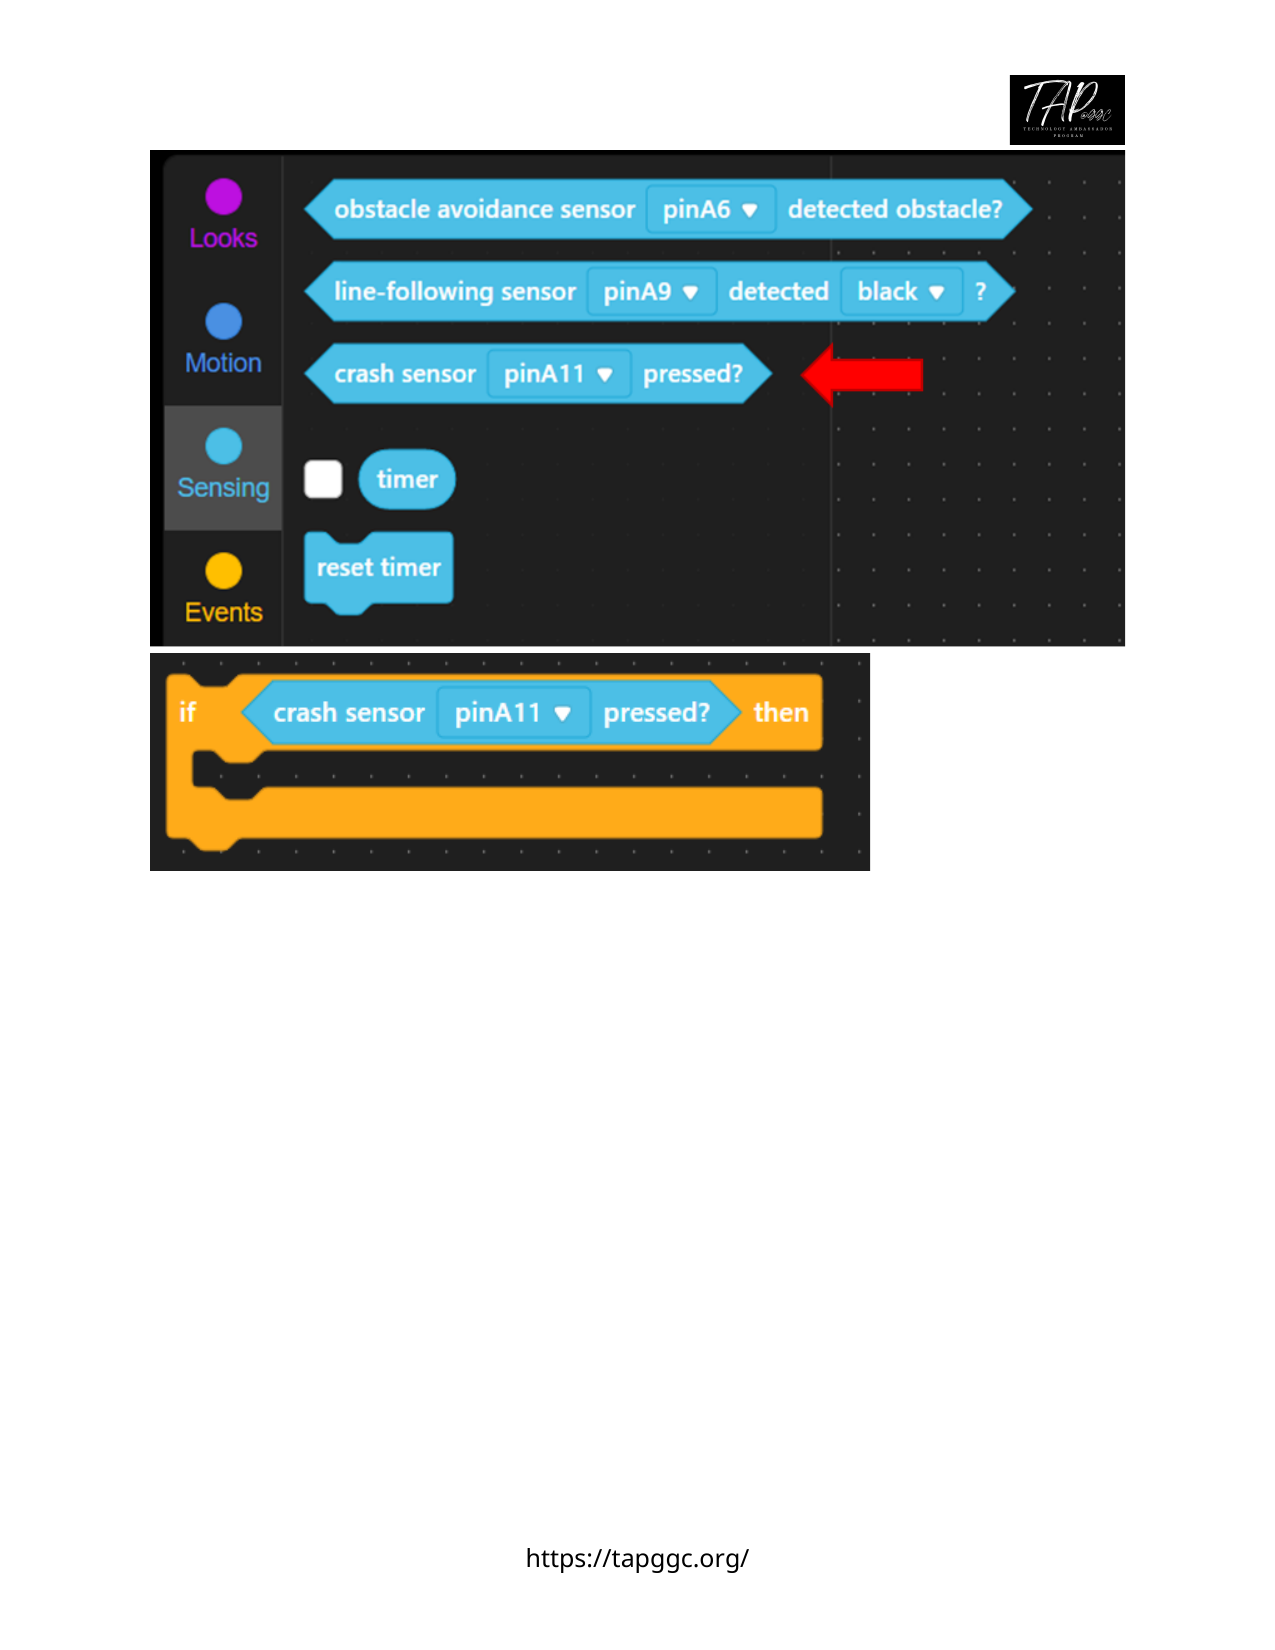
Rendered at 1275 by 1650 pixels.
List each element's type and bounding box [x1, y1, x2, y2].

picture [150, 653, 871, 871]
picture [1009, 75, 1125, 145]
picture [150, 150, 1125, 649]
